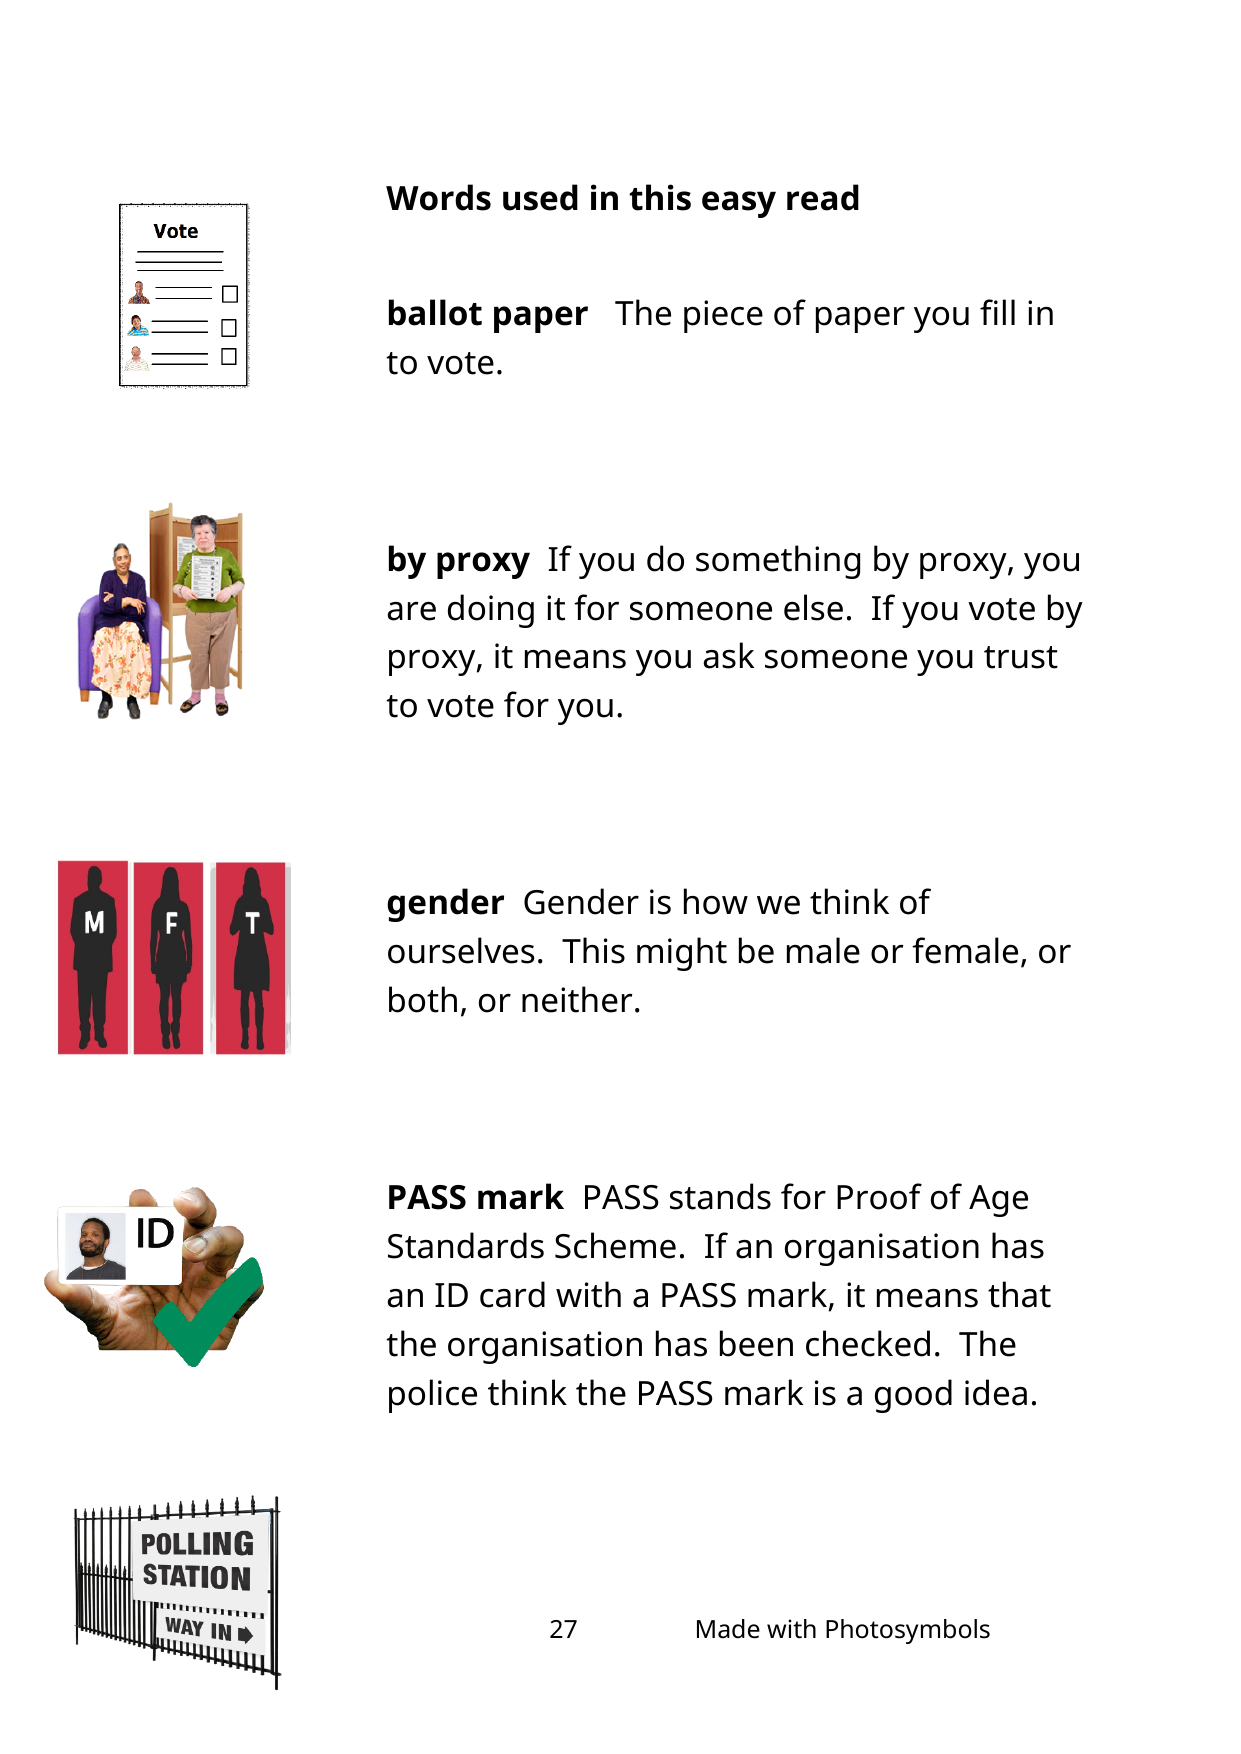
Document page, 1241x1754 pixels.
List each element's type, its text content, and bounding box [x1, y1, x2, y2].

text by proxy If you do something by proxy, you are doing it for someone else. If you vote by proxy, it means you ask someone you trust to vote for you. [386, 535, 1090, 728]
picture [51, 852, 291, 1063]
picture [68, 1483, 286, 1701]
text gender Gender is how we think of ourselves. This might be male or female, or both, or neither. [386, 879, 1090, 1022]
text ballot paper The piece of paper you fill in to vote. [386, 289, 1090, 384]
picture [67, 492, 265, 737]
subtitle Words used in this easy read [311, 175, 1090, 220]
picture [42, 1157, 265, 1380]
picture [92, 169, 291, 427]
text PASS mark PASS stands for Proof of Age Standards Scheme. If an organisation has an ID card with a PASS mark, it means that the organisation has been checked. The police think the PASS mark is a good idea. [386, 1174, 1090, 1415]
